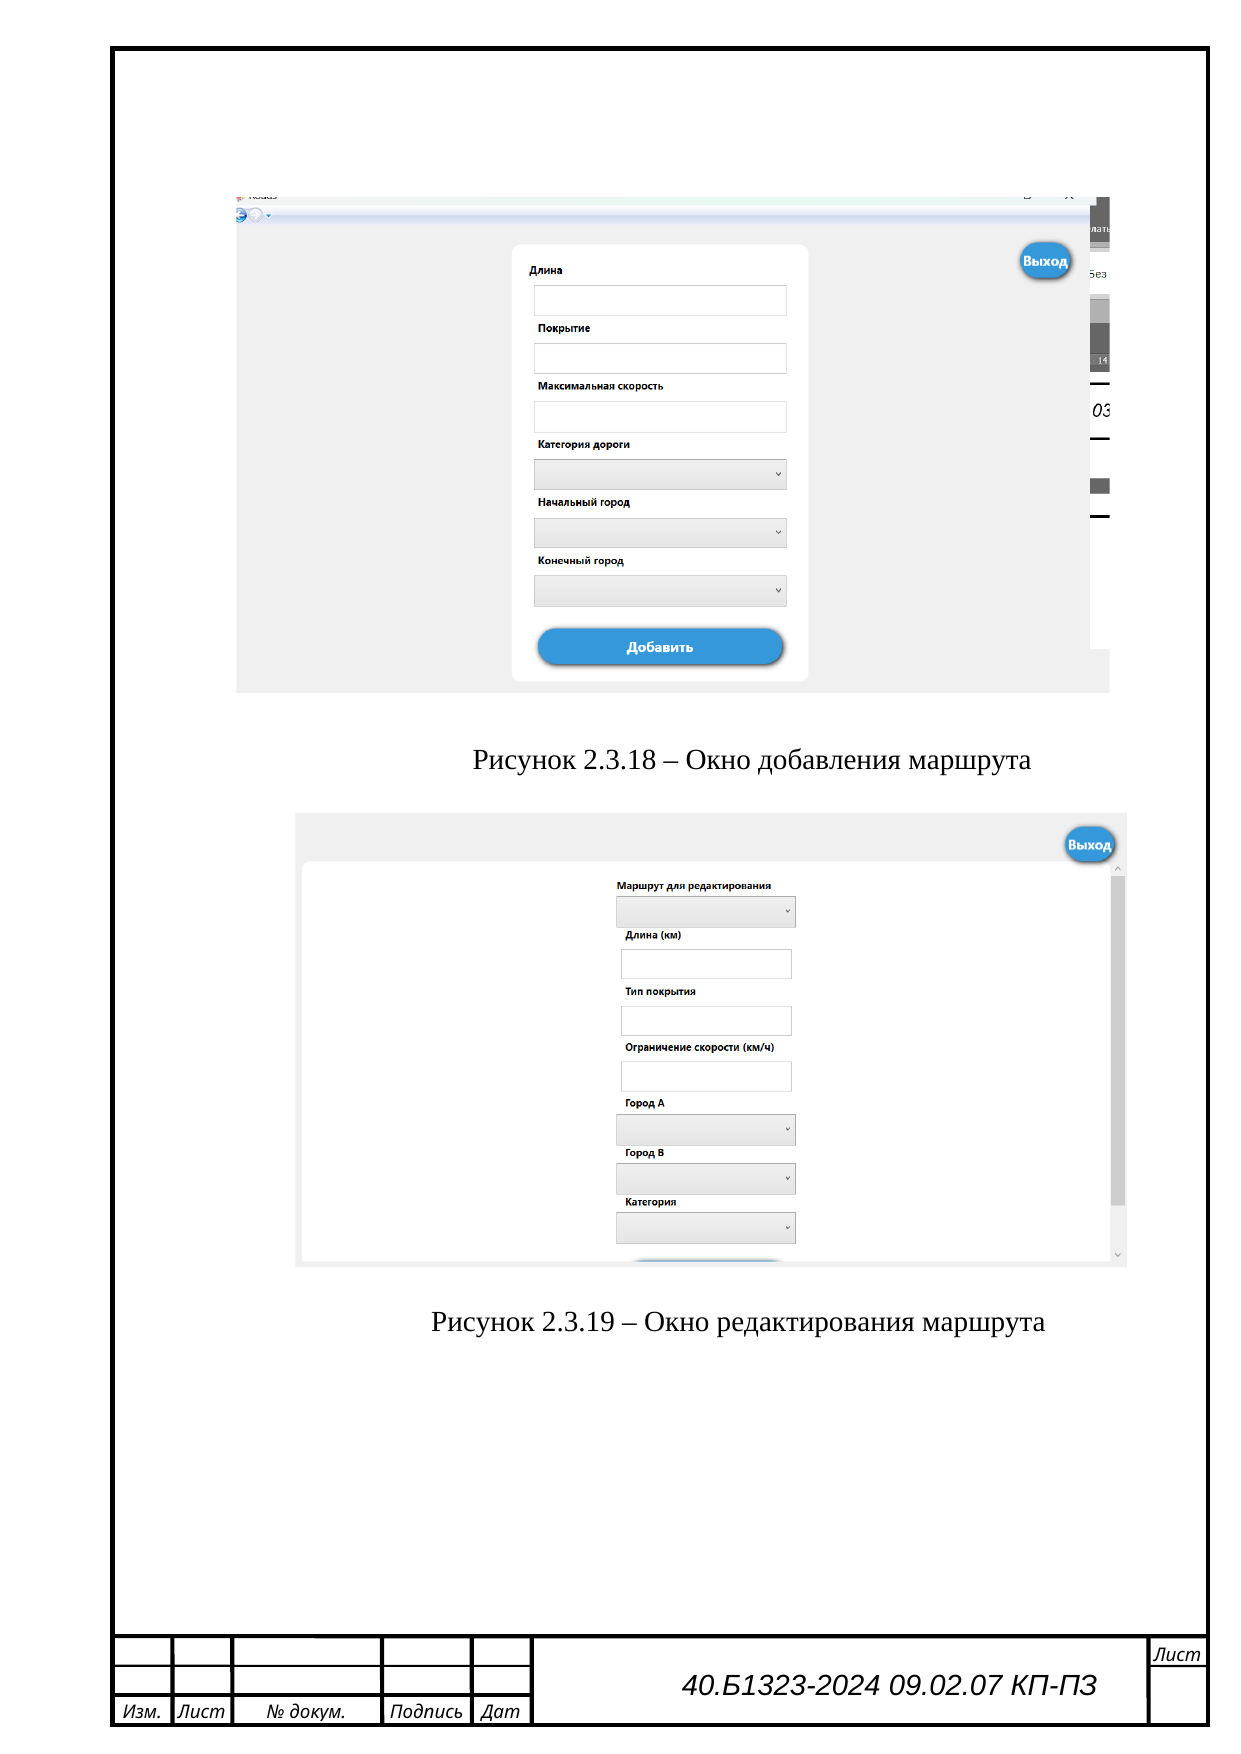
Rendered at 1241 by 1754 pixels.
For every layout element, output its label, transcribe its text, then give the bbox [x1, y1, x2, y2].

text Рисунок 2.3.18 – Окно добавления маршрута [236, 742, 1181, 775]
picture [295, 813, 1127, 1267]
text Рисунок 2.3.19 – Окно редактирования маршрута [236, 1304, 1181, 1338]
picture [236, 197, 1110, 693]
